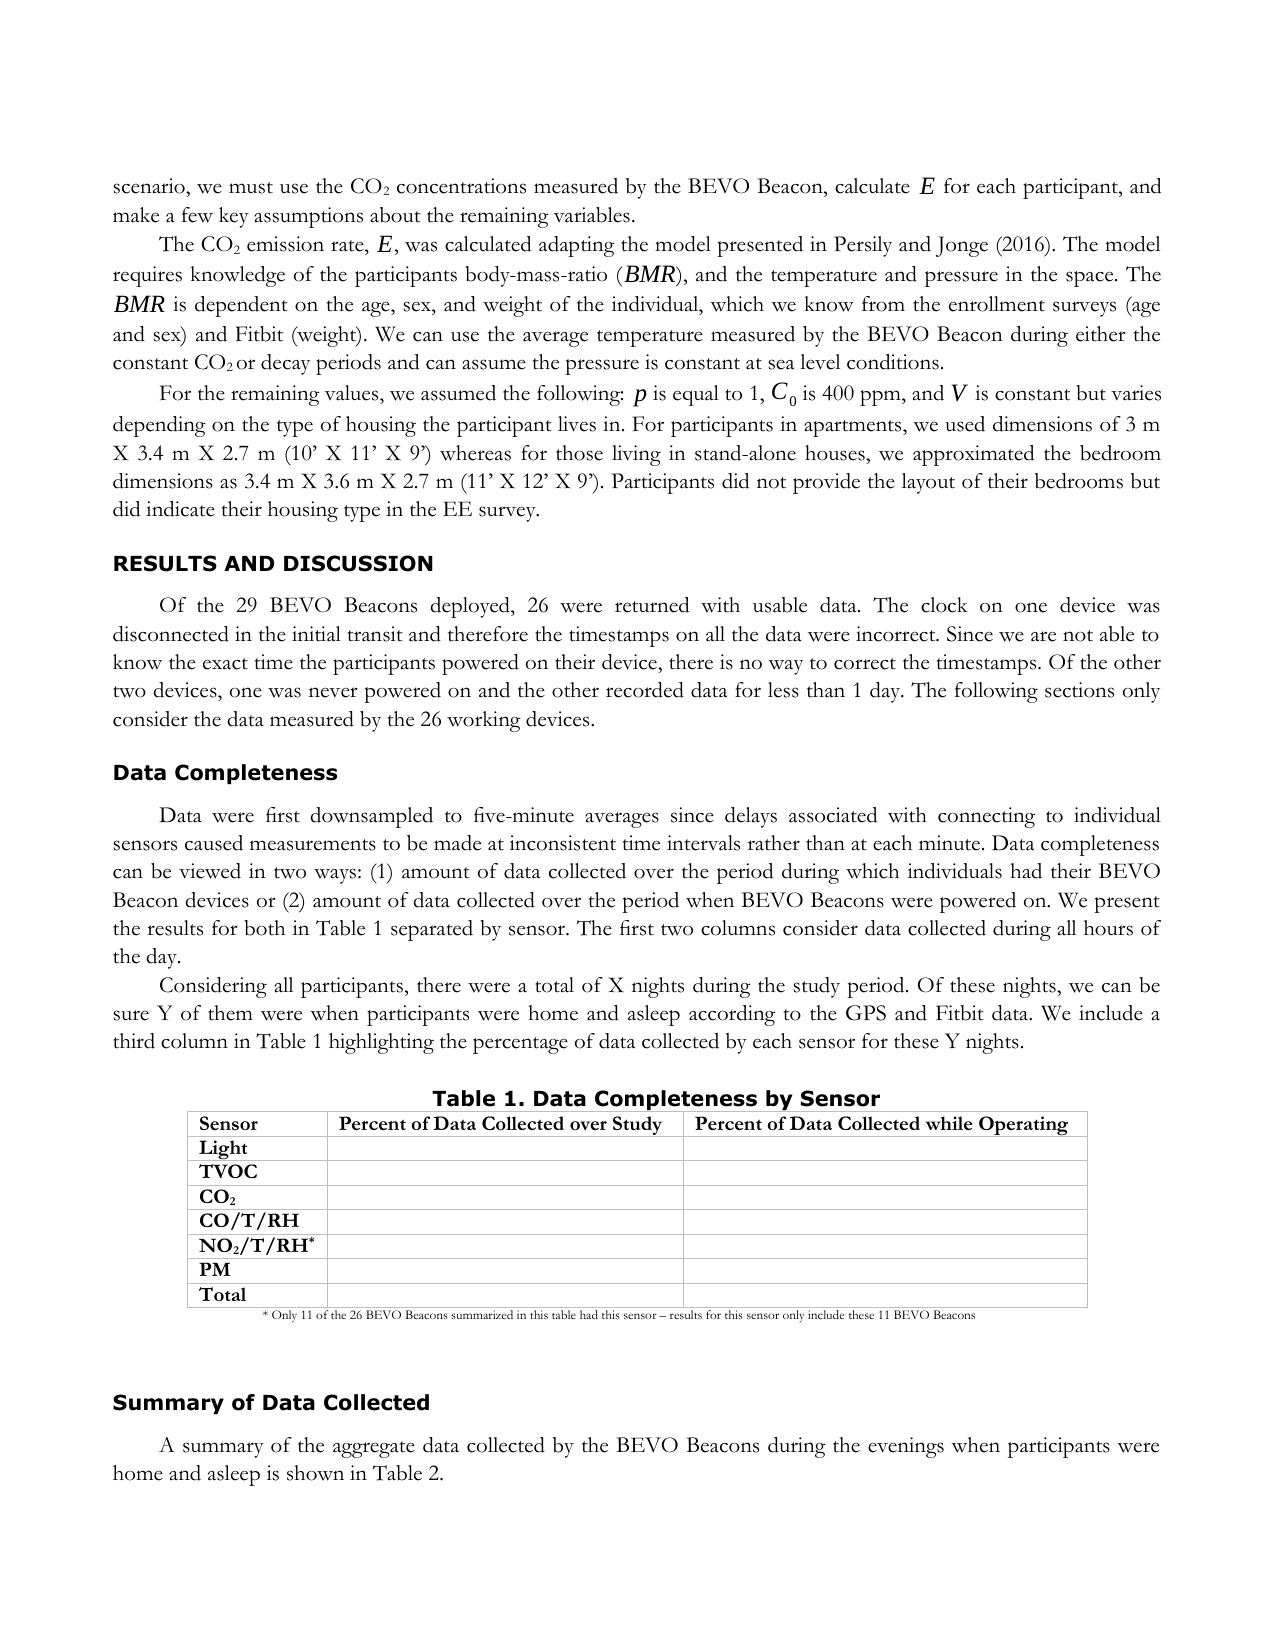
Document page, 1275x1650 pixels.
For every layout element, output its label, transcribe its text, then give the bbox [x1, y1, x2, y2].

table_cell PM [188, 1259, 327, 1282]
table_cell [684, 1161, 1087, 1184]
table_cell [328, 1235, 683, 1258]
subtitle Data Completeness [112, 759, 1162, 785]
table_cell [328, 1186, 683, 1209]
subtitle Summary of Data Collected [112, 1389, 1162, 1415]
table_cell [684, 1137, 1087, 1160]
table_cell [684, 1235, 1087, 1258]
table_cell [328, 1259, 683, 1282]
table_cell Total [188, 1284, 327, 1307]
table_cell [684, 1210, 1087, 1233]
subtitle Results and Discussion [112, 550, 1162, 575]
text Data were first downsampled to five-minute averages since delays associated with connecting to individual sensors caused measurements to be made at inconsistent time intervals rather than at each minute. Data completeness can be viewed in two ways: (1) amount of data collected over the period during which individuals had their BEVO Beacon devices or (2) amount of data collected over the period when BEVO Beacons were powered on. We present the results for both in Table 1 separated by sensor. The first two columns consider data collected during all hours of the day. [112, 802, 1162, 970]
table_cell CO/T/RH [188, 1210, 327, 1233]
table_cell [328, 1210, 683, 1233]
text The CO2 emission rate, , was calculated adapting the model presented in Persily and Jonge (2016). The model requires knowledge of the participants body-mass-ratio (), and the temperature and pressure in the space. The is dependent on the age, sex, and weight of the individual, which we know from the enrollment surveys (age and sex) and Fitbit (weight). We can use the average temperature measured by the BEVO Beacon during either the constant CO2 or decay periods and can assume the pressure is constant at sea level conditions. [112, 231, 1162, 375]
text Of the 29 BEVO Beacons deployed, 26 were returned with usable data. The clock on one device was disconnected in the initial transit and therefore the timestamps on all the data were incorrect. Since we are not able to know the exact time the participants powered on their device, there is no way to correct the timestamps. Of the other two devices, one was never powered on and the other recorded data for less than 1 day. The following sections only consider the data measured by the 26 working devices. [112, 593, 1162, 732]
table_cell [328, 1161, 683, 1184]
table_cell [684, 1284, 1087, 1307]
table_cell TVOC [188, 1161, 327, 1184]
title Table 1. Data Completeness by Sensor [150, 1086, 1162, 1111]
text For the remaining values, we assumed the following: is equal to 1, is 400 ppm, and is constant but varies depending on the type of housing the participant lives in. For participants in apartments, we used dimensions of 3 m X 3.4 m X 2.7 m (10’ X 11’ X 9’) whereas for those living in stand-alone houses, we approximated the bedroom dimensions as 3.4 m X 3.6 m X 2.7 m (11’ X 12’ X 9’). Participants did not provide the layout of their bedrooms but did indicate their housing type in the EE survey. [112, 378, 1162, 523]
table_cell [328, 1137, 683, 1160]
table_header Percent of Data Collected while Operating [684, 1112, 1087, 1136]
table_cell [684, 1259, 1087, 1282]
table_cell CO2 [188, 1186, 327, 1209]
table_cell Light [188, 1137, 327, 1160]
table_cell [684, 1186, 1087, 1209]
table_header Percent of Data Collected over Study [328, 1112, 683, 1136]
table_header Sensor [188, 1112, 327, 1136]
text * Only 11 of the 26 BEVO Beacons summarized in this table had this sensor – results for this sensor only include these 11 BEVO Beacons [187, 1308, 1162, 1334]
table_cell [328, 1284, 683, 1307]
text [112, 172, 1162, 228]
text Considering all participants, there were a total of X nights during the study period. Of these nights, we can be sure Y of them were when participants were home and asleep according to the GPS and Fitbit data. We include a third column in Table 1 highlighting the percentage of data collected by each sensor for these Y nights. [112, 972, 1162, 1055]
text A summary of the aggregate data collected by the BEVO Beacons during the evenings when participants were home and asleep is shown in Table 2. [112, 1432, 1162, 1487]
table_cell NO2/T/RH* [188, 1235, 327, 1258]
